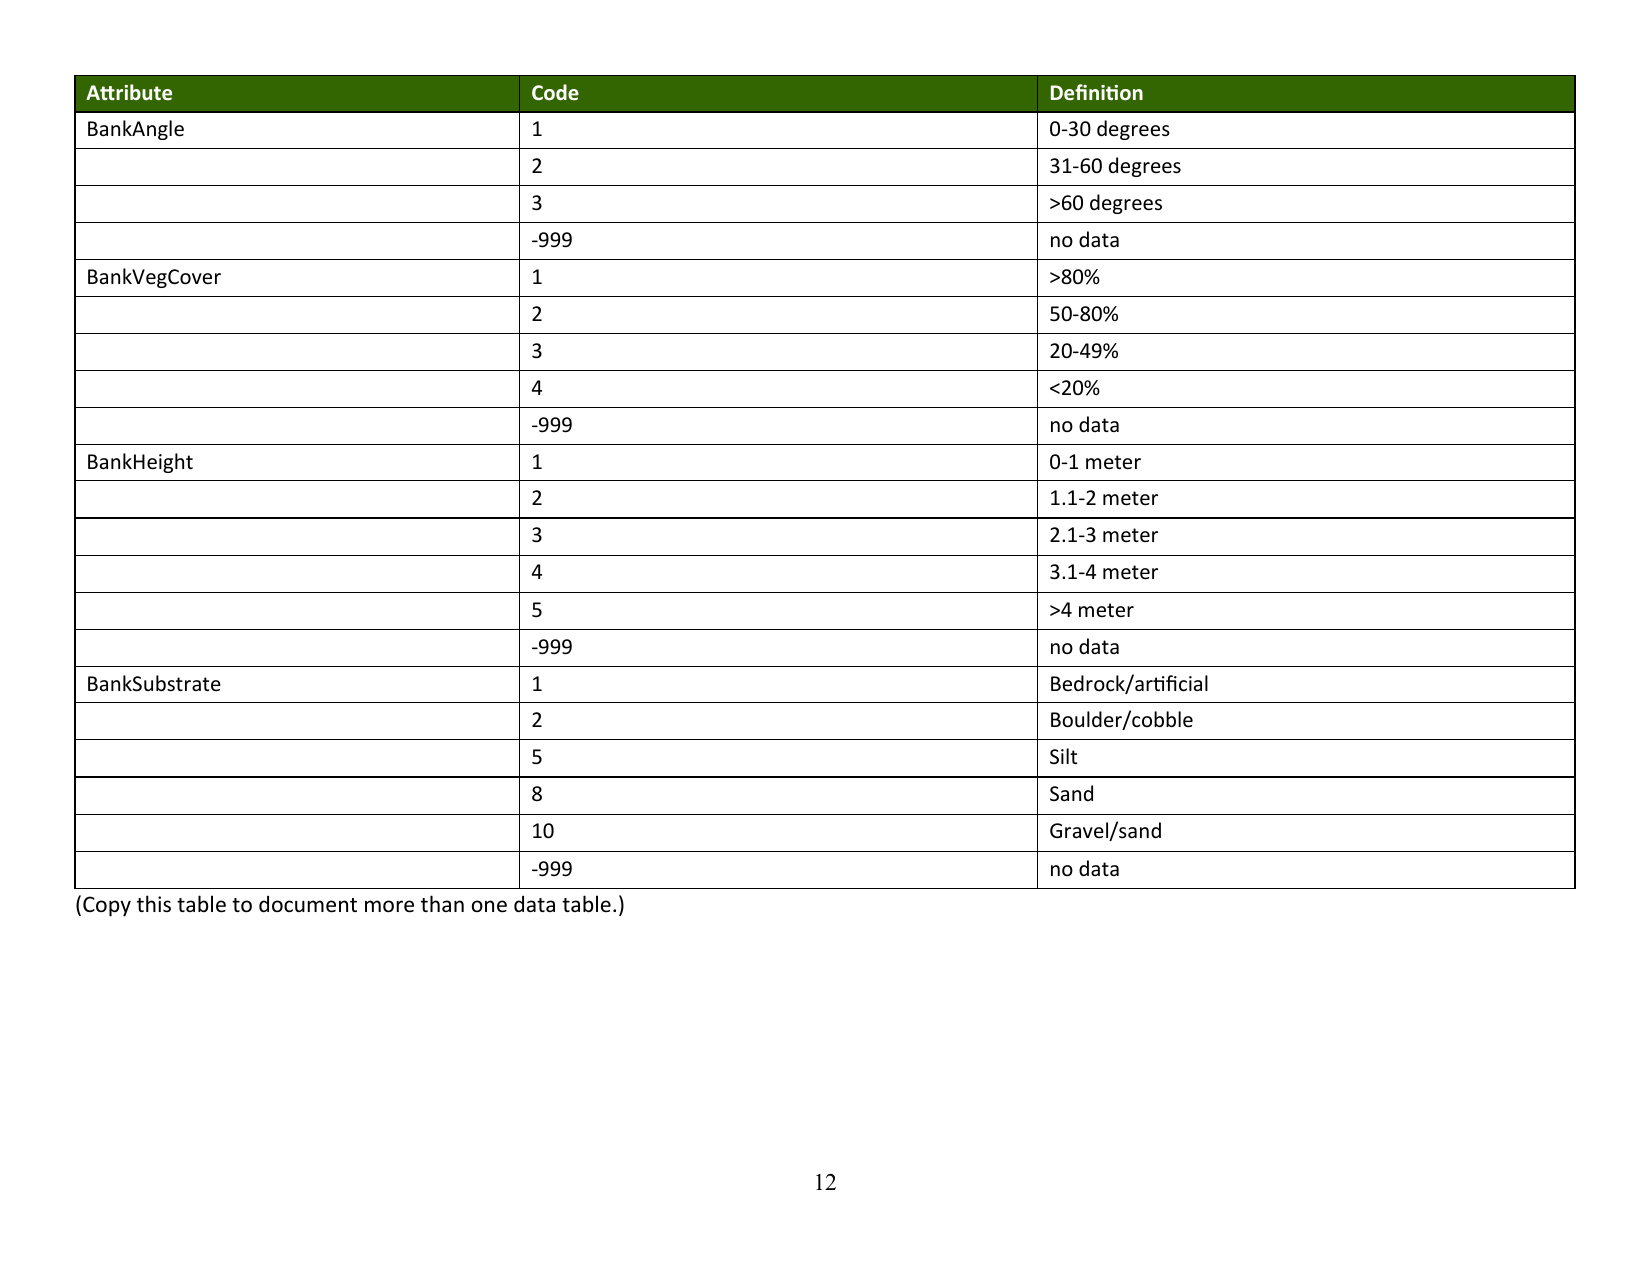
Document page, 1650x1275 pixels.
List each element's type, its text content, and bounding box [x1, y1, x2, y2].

table_cell [76, 186, 519, 222]
table_cell [76, 223, 519, 259]
table_cell 8 [520, 778, 1037, 813]
table_cell -999 [520, 223, 1037, 259]
table_cell 2 [520, 703, 1037, 739]
table_cell [76, 703, 519, 739]
table_cell 10 [520, 815, 1037, 851]
table_cell 3 [520, 334, 1037, 370]
table_cell 5 [520, 593, 1037, 629]
table_cell [76, 149, 519, 185]
table_cell Gravel/sand [1038, 815, 1574, 851]
table_cell no data [1038, 630, 1574, 666]
table_cell [76, 852, 519, 888]
table_cell -999 [520, 630, 1037, 666]
table_cell no data [1038, 223, 1574, 259]
table_cell [76, 593, 519, 629]
table_cell 2 [520, 297, 1037, 333]
table_cell 50-80% [1038, 297, 1574, 333]
table_cell Boulder/cobble [1038, 703, 1574, 739]
table_cell [76, 408, 519, 444]
table_cell 1.1-2 meter [1038, 481, 1574, 517]
table_cell 5 [520, 740, 1037, 776]
table_cell 20-49% [1038, 334, 1574, 370]
table_cell 0-1 meter [1038, 445, 1574, 480]
table_cell BankHeight [76, 445, 519, 480]
table_cell >80% [1038, 260, 1574, 296]
table_cell 4 [520, 556, 1037, 592]
table_cell 31-60 degrees [1038, 149, 1574, 185]
table_cell 1 [520, 445, 1037, 480]
table_cell >4 meter [1038, 593, 1574, 629]
table_cell BankAngle [76, 113, 519, 148]
table_cell no data [1038, 852, 1574, 888]
table_cell [76, 481, 519, 517]
table_cell 2 [520, 149, 1037, 185]
table_cell [76, 519, 519, 554]
table_cell 3.1-4 meter [1038, 556, 1574, 592]
table_cell [76, 556, 519, 592]
table_cell [76, 740, 519, 776]
table_cell Sand [1038, 778, 1574, 813]
table_cell [76, 334, 519, 370]
table_cell >60 degrees [1038, 186, 1574, 222]
table_cell BankVegCover [76, 260, 519, 296]
table_cell 2 [520, 481, 1037, 517]
table_cell 1 [520, 260, 1037, 296]
table_cell no data [1038, 408, 1574, 444]
table_cell 1 [520, 113, 1037, 148]
table_cell [76, 630, 519, 666]
table_cell 3 [520, 186, 1037, 222]
table_cell -999 [520, 852, 1037, 888]
table_cell Bedrock/artificial [1038, 667, 1574, 702]
table_cell BankSubstrate [76, 667, 519, 702]
table_cell 3 [520, 519, 1037, 554]
table_cell [76, 778, 519, 813]
table_cell [76, 297, 519, 333]
table_header Code [520, 76, 1037, 111]
table_cell 0-30 degrees [1038, 113, 1574, 148]
table_cell Silt [1038, 740, 1574, 776]
table_cell [76, 371, 519, 407]
table_cell [76, 815, 519, 851]
text (Copy this table to document more than one data table.) [75, 889, 1575, 918]
table_header Attribute [76, 76, 519, 111]
table_cell -999 [520, 408, 1037, 444]
table_header Definition [1038, 76, 1574, 111]
table_cell 2.1-3 meter [1038, 519, 1574, 554]
table_cell 1 [520, 667, 1037, 702]
table_cell 4 [520, 371, 1037, 407]
table_cell <20% [1038, 371, 1574, 407]
